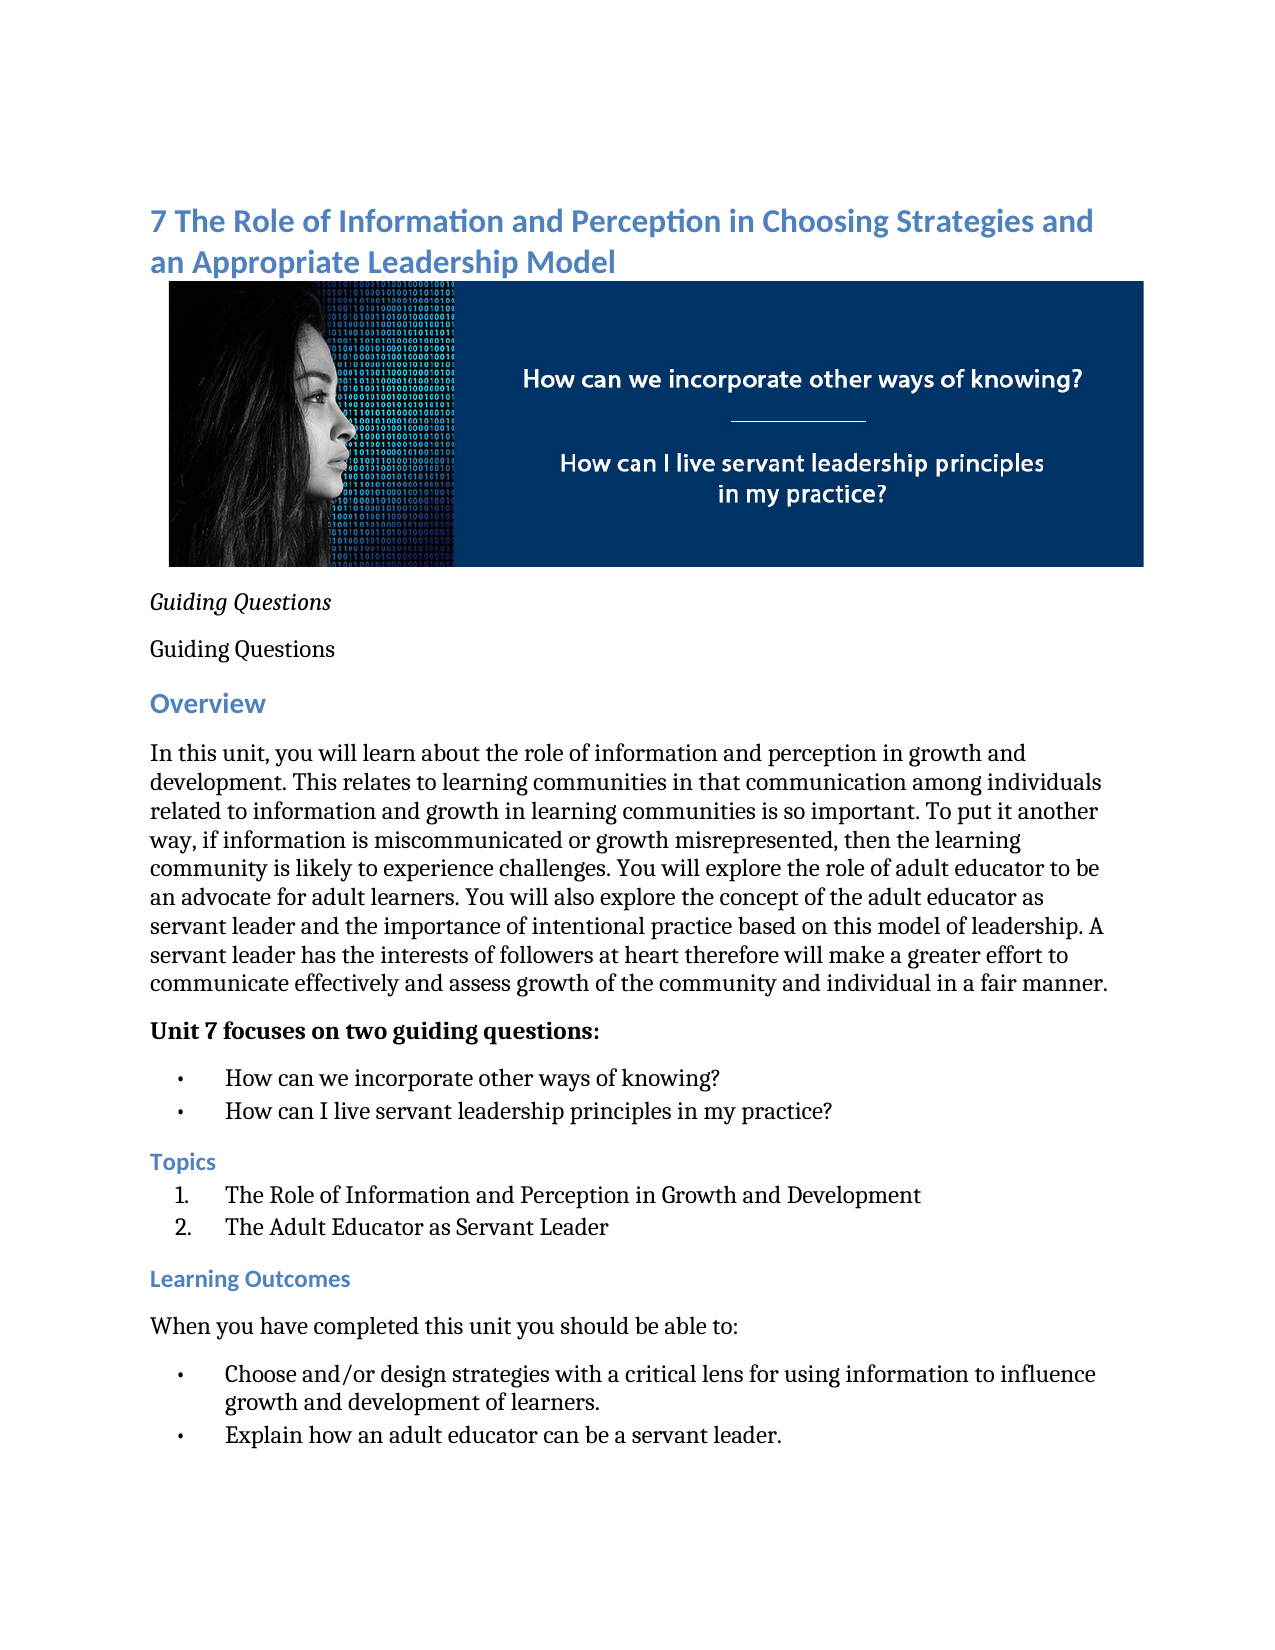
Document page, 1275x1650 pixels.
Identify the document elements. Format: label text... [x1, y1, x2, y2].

list Explain how an adult educator can be a servant leader. [175, 1421, 1125, 1449]
list Choose and/or design strategies with a critical lens for using information to influence growth and development of learners. [175, 1359, 1125, 1417]
list The Role of Information and Perception in Growth and Development [175, 1181, 1125, 1209]
text When you have completed this unit you should be able to: [150, 1312, 1125, 1341]
list How can we incorporate other ways of knowing? [175, 1064, 1125, 1093]
text Unit 7 focuses on two guiding questions: [150, 1017, 1125, 1046]
picture [168, 281, 1144, 567]
subtitle Topics [150, 1146, 1125, 1177]
text Guiding Questions [150, 588, 1125, 617]
subtitle 7 The Role of Information and Perception in Choosing Strategies and an Appropriate Leadership Model [150, 200, 1125, 281]
list How can I live servant leadership principles in my practice? [175, 1097, 1125, 1126]
subtitle Overview [150, 685, 1125, 721]
text In this unit, you will learn about the role of information and perception in growth and development. This relates to learning communities in that communication among individuals related to information and growth in learning communities is so important. To put it another way, if information is miscommunicated or growth misrepresented, then the learning community is likely to experience challenges. You will explore the role of adult educator to be an advocate for adult learners. You will also explore the concept of the adult educator as servant leader and the importance of intentional practice based on this model of leadership. A servant leader has the interests of followers at heart therefore will make a greater effort to communicate effectively and assess growth of the community and individual in a fair manner. [150, 739, 1125, 998]
list The Adult Educator as Servant Leader [175, 1213, 1125, 1242]
subtitle Learning Outcomes [150, 1263, 1125, 1293]
text Guiding Questions [150, 635, 1125, 664]
